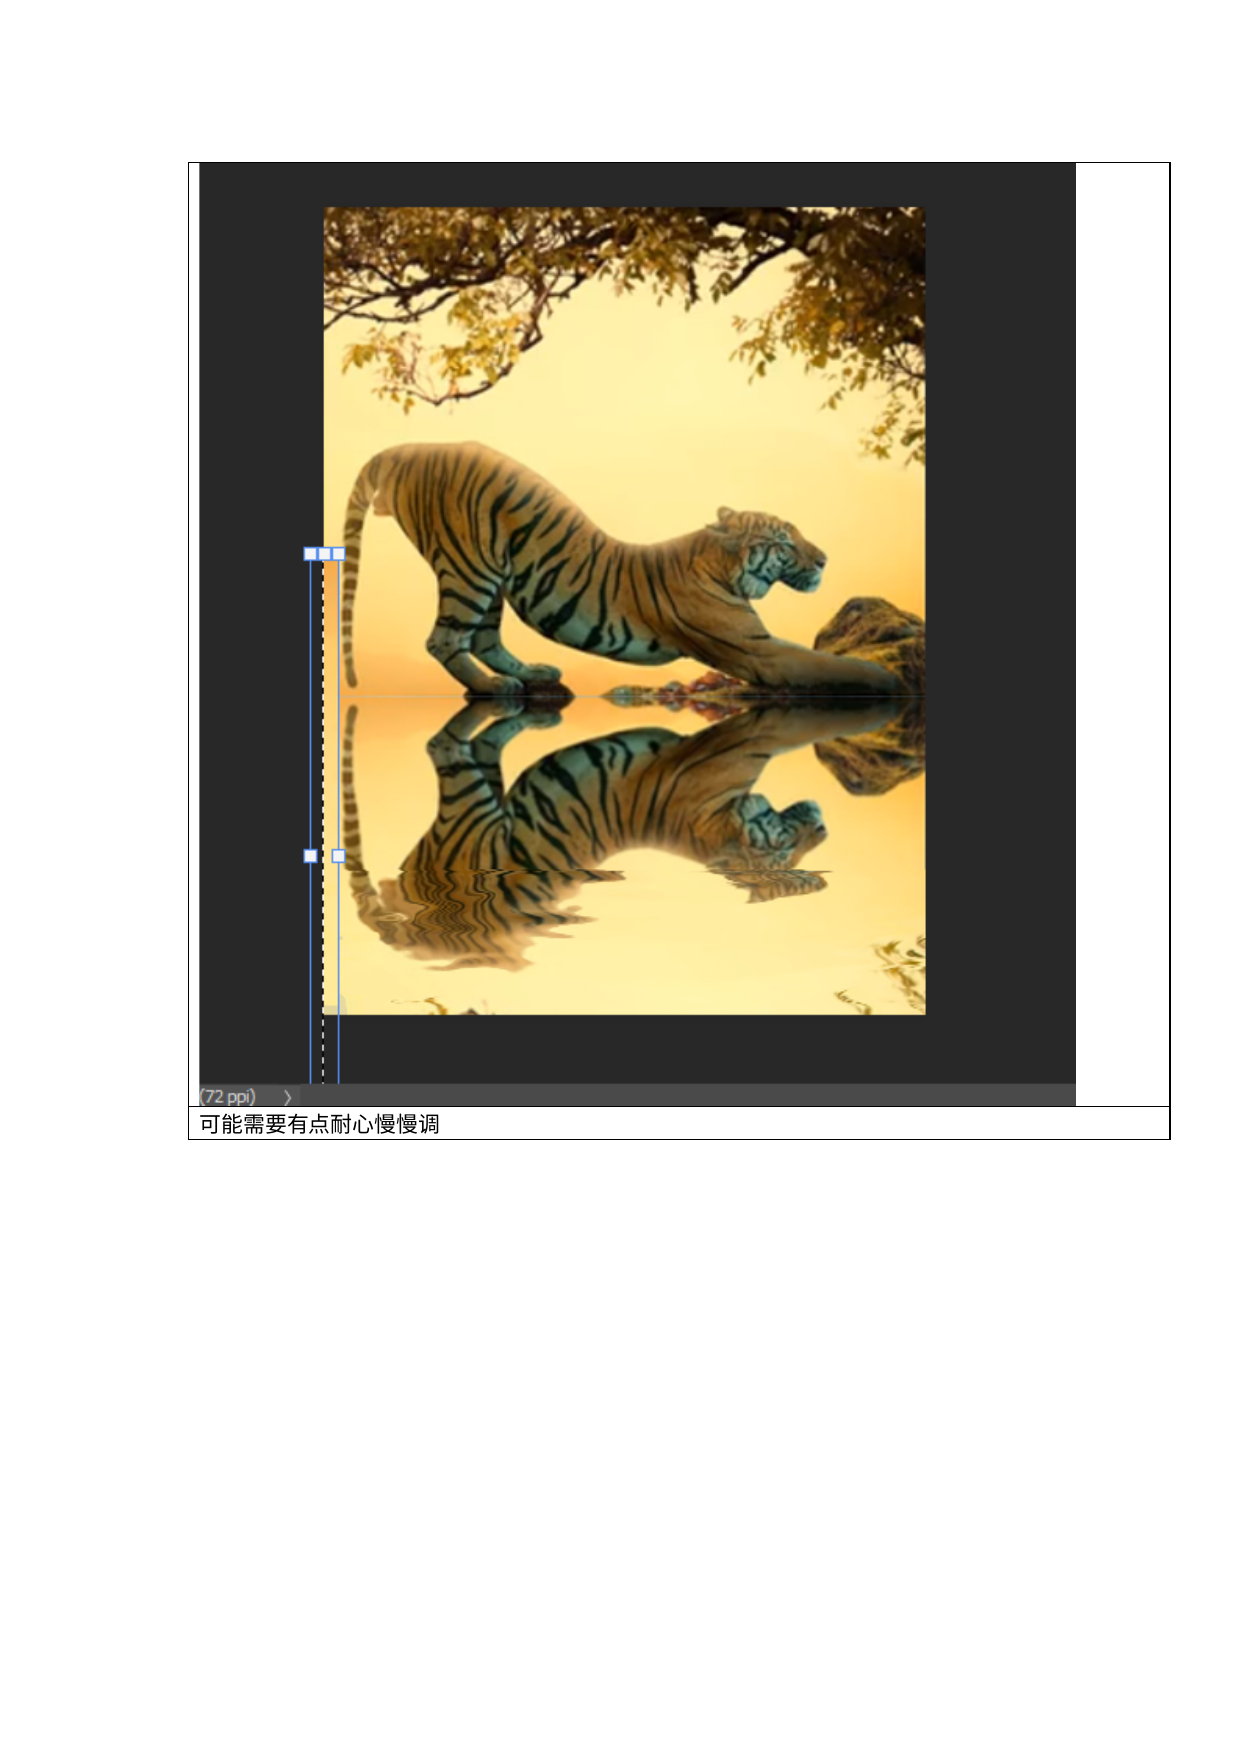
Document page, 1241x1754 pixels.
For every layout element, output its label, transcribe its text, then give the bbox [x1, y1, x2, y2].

table_cell 可能需要有点耐心慢慢调 [189, 1107, 1169, 1139]
table_cell [189, 163, 199, 1106]
table_cell [1076, 163, 1169, 1106]
picture [199, 163, 1076, 1106]
